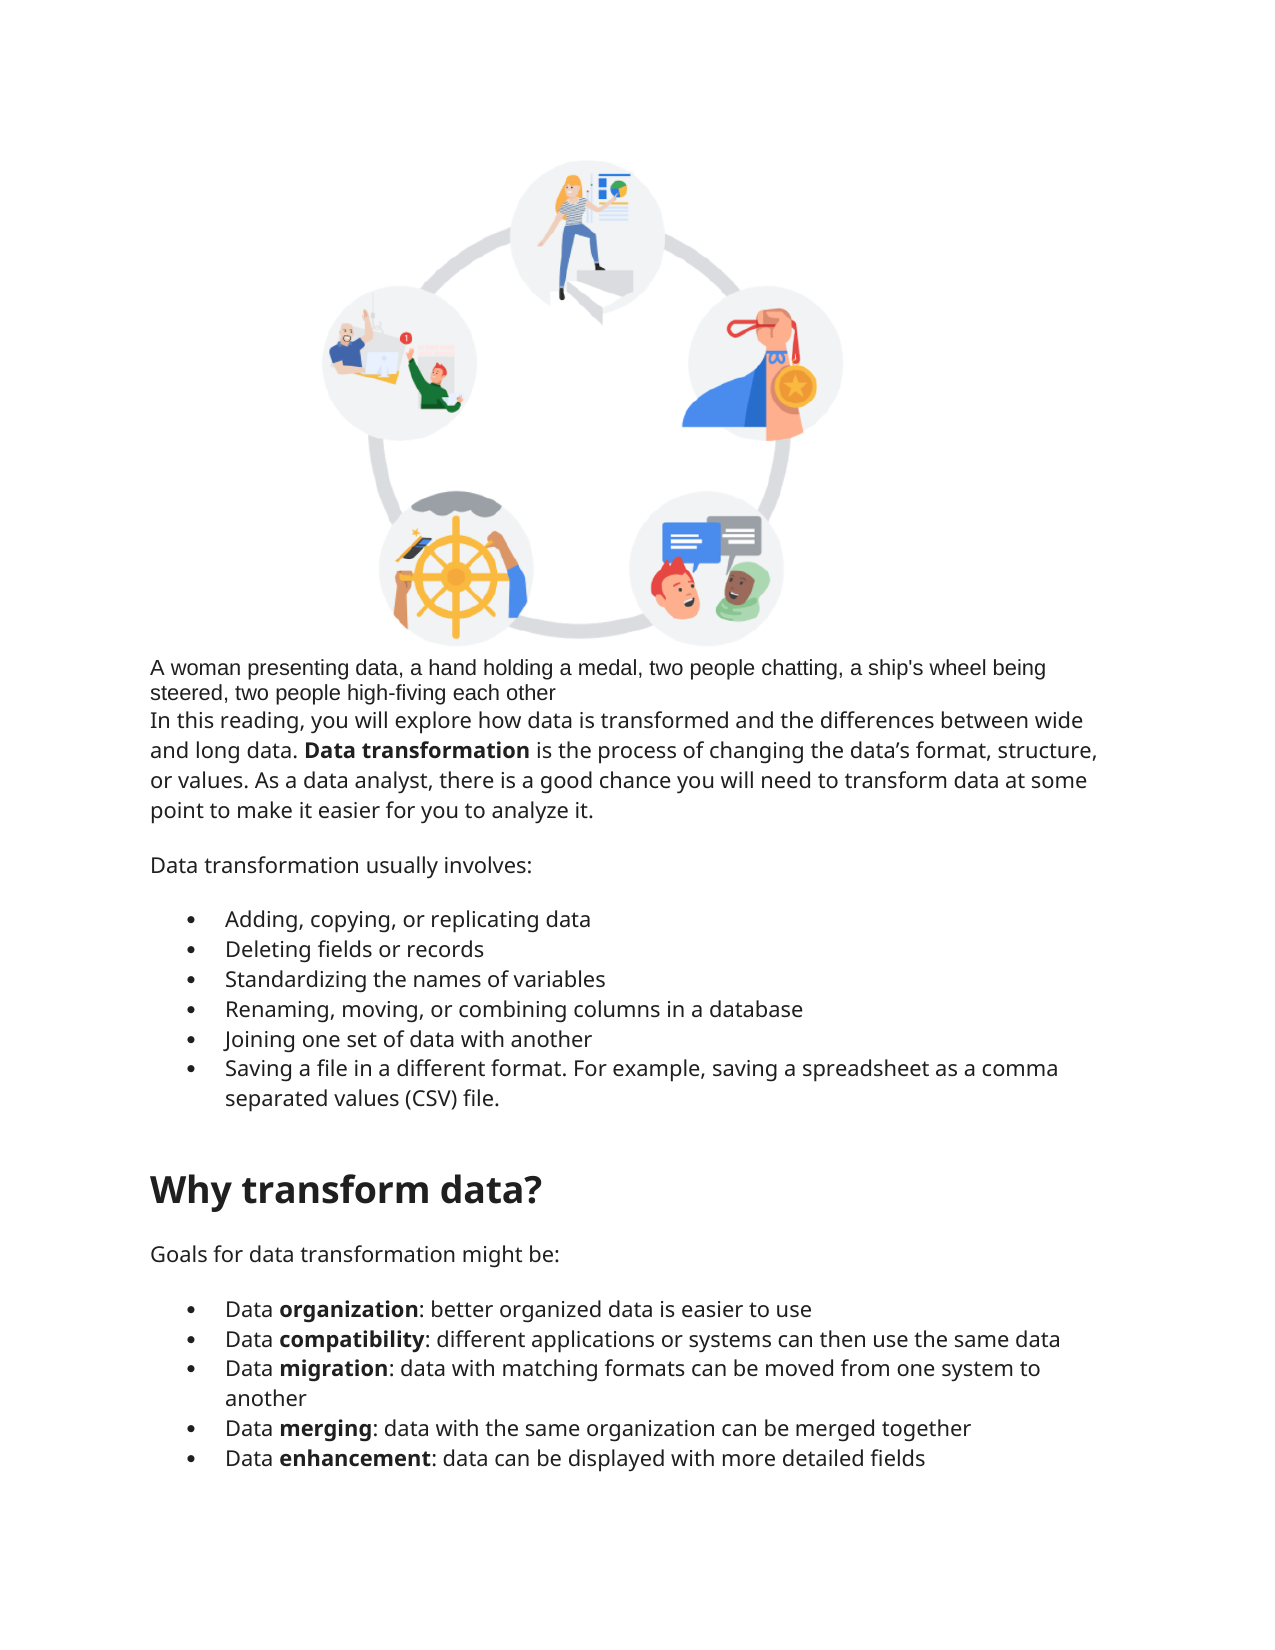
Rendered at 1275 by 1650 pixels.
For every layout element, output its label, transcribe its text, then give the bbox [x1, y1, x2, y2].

list Data compatibility: different applications or systems can then use the same data [187, 1323, 1125, 1353]
list Saving a file in a different format. For example, saving a spreadsheet as a comma separated values (CSV) file. [187, 1053, 1125, 1113]
list Data merging: data with the same organization can be merged together [187, 1413, 1125, 1443]
text A woman presenting data, a hand holding a medal, two people chatting, a ship's wheel being steered, two people high-fiving each other [150, 655, 1125, 705]
list Joining one set of data with another [187, 1023, 1125, 1053]
list Data organization: better organized data is easier to use [187, 1294, 1125, 1323]
list Data enhancement: data can be displayed with more detailed fields [187, 1443, 1125, 1472]
list Adding, copying, or replicating data [187, 904, 1125, 934]
list Standardizing the names of variables [187, 964, 1125, 994]
list Deleting fields or records [187, 934, 1125, 964]
list Data migration: data with matching formats can be moved from one system to another [187, 1353, 1125, 1413]
text Data transformation usually involves: [150, 849, 1125, 879]
text In this reading, you will explore how data is transformed and the differences between wide and long data. Data transformation is the process of changing the data’s format, structure, or values. As a data analyst, there is a good chance you will need to transform data at some point to make it easier for you to analyze it. [150, 705, 1125, 824]
text Why transform data? [150, 1163, 1125, 1214]
list Renaming, moving, or combining columns in a database [187, 994, 1125, 1023]
text Goals for data transformation might be: [150, 1239, 1125, 1269]
picture [150, 150, 1125, 655]
